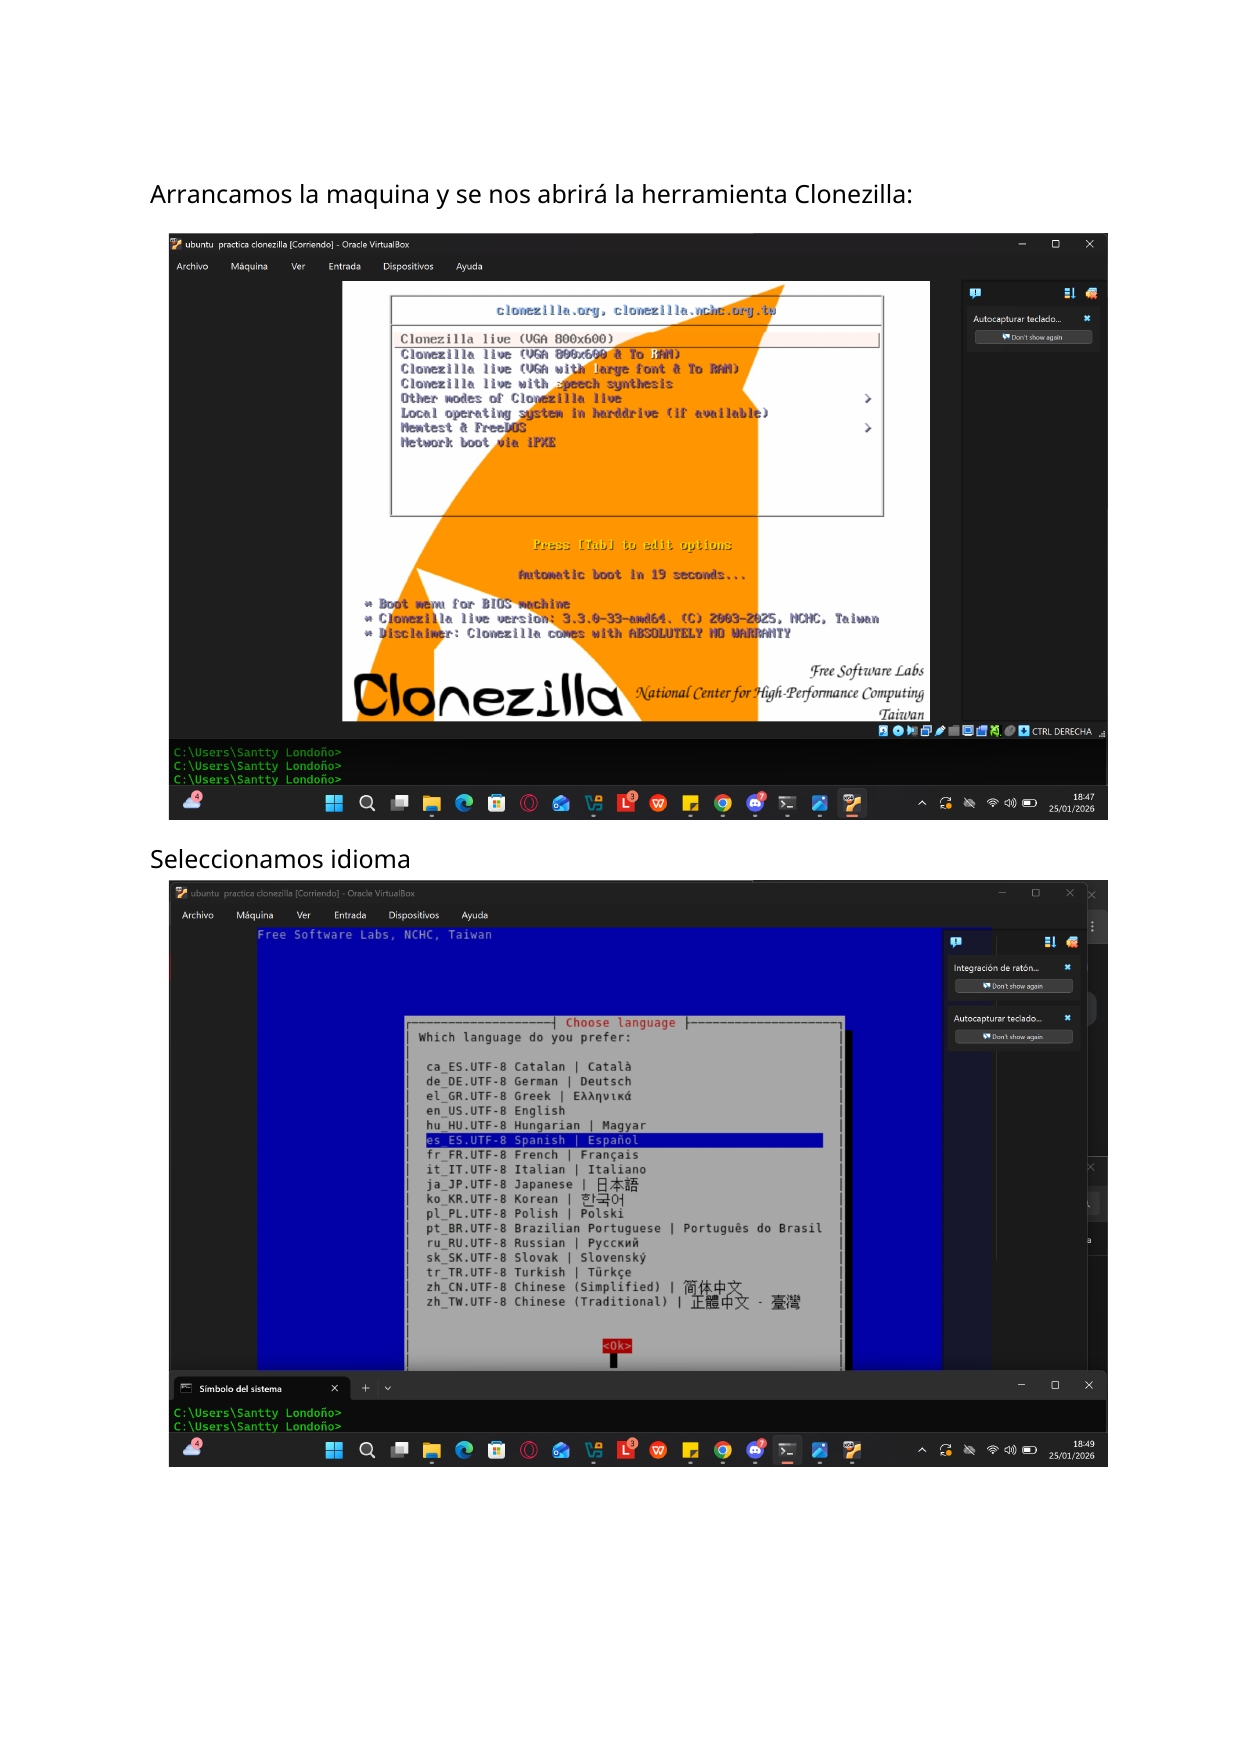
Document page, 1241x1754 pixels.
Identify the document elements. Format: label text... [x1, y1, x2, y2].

text Seleccionamos idioma [150, 841, 1090, 1467]
text Arrancamos la maquina y se nos abrirá la herramienta Clonezilla: [150, 177, 1090, 211]
